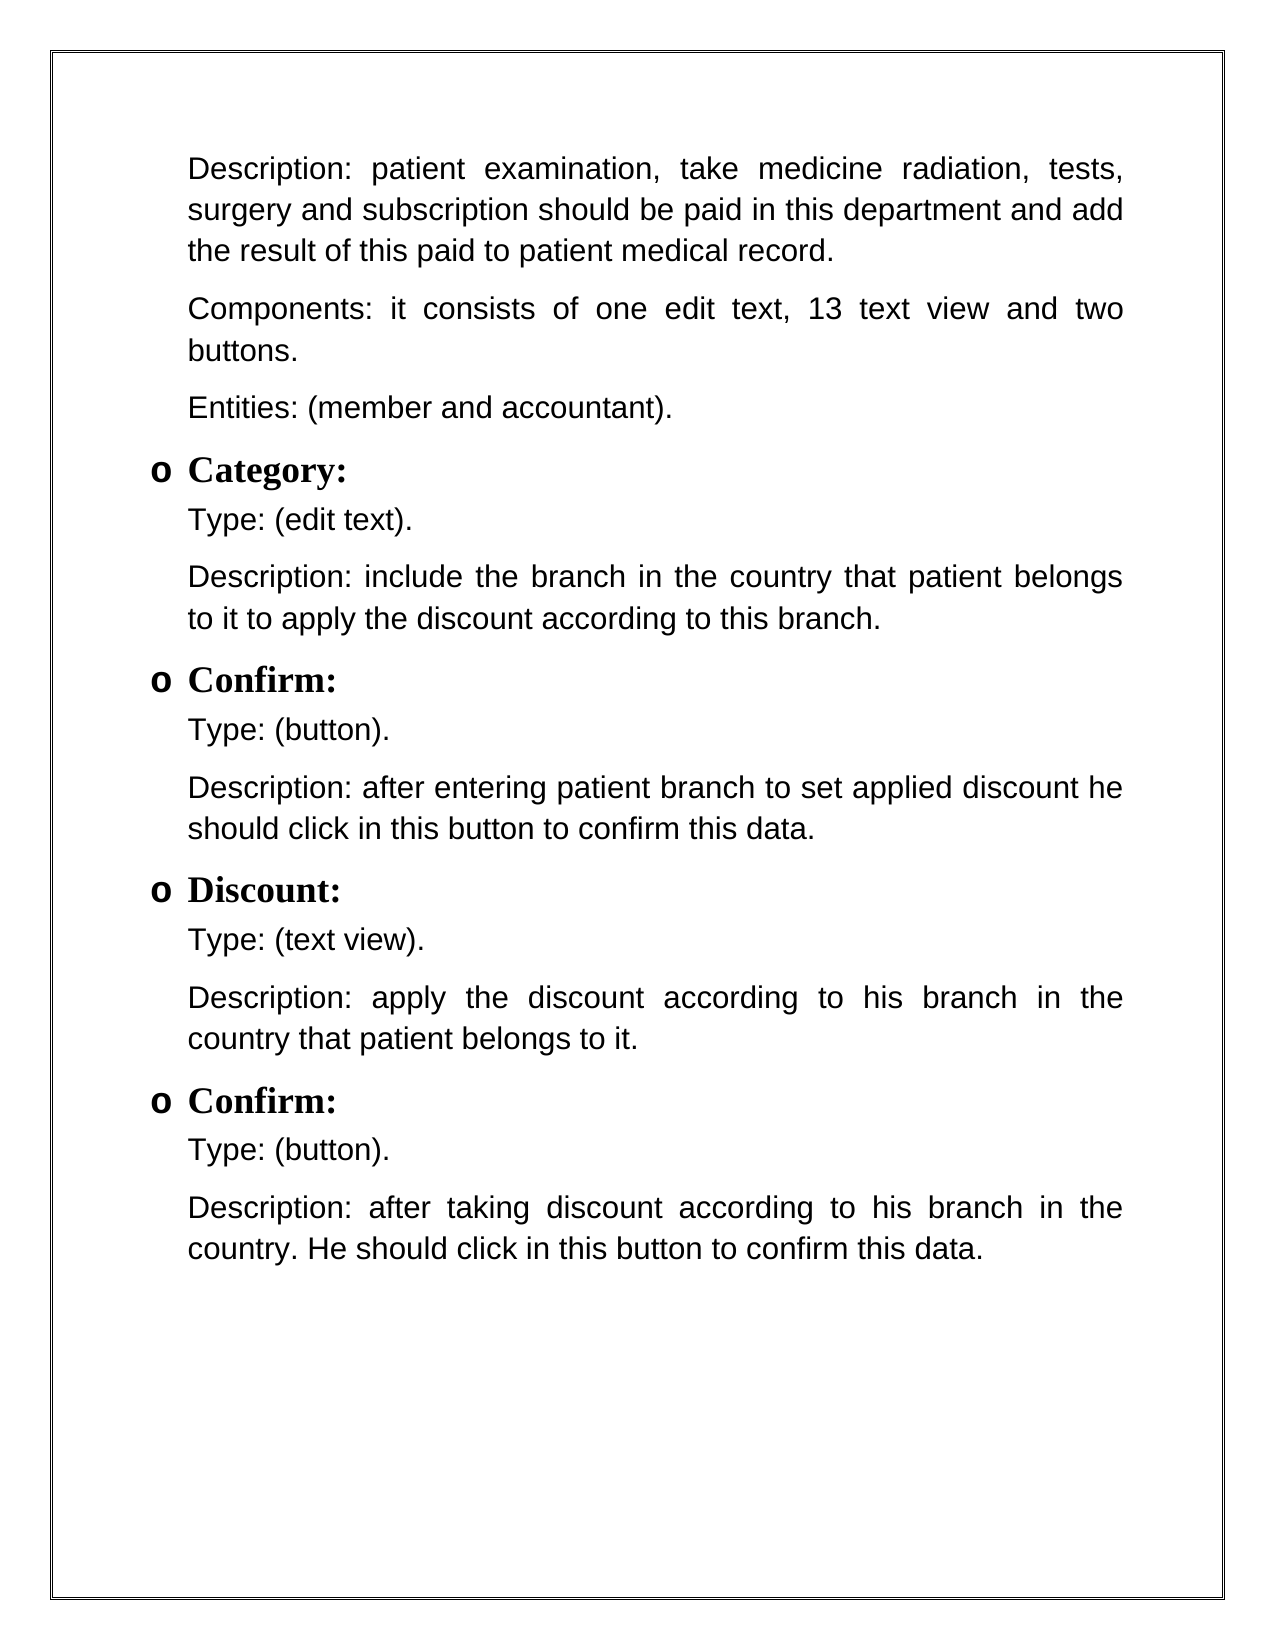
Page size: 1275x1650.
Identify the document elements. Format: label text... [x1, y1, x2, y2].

text Entities: (member and accountant). [187, 389, 1125, 426]
list Confirm: [150, 1078, 1125, 1124]
list Discount: [150, 868, 1125, 914]
list Confirm: [150, 658, 1125, 704]
text Description: include the branch in the country that patient belongs to it to apply the discount according to this branch. [187, 558, 1125, 636]
text Description: after entering patient branch to set applied discount he should click in this button to confirm this data. [187, 769, 1125, 846]
list Category: [150, 447, 1125, 494]
text Description: after taking discount according to his branch in the country. He should click in this button to confirm this data. [187, 1189, 1125, 1266]
text Type: (edit text). [187, 501, 1125, 537]
text Description: apply the discount according to his branch in the country that patient belongs to it. [187, 979, 1125, 1056]
text Type: (text view). [187, 921, 1125, 957]
text Description: patient examination, take medicine radiation, tests, surgery and subscription should be paid in this department and add the result of this paid to patient medical record. [187, 150, 1125, 268]
text Type: (button). [187, 711, 1125, 747]
text Components: it consists of one edit text, 13 text view and two buttons. [187, 290, 1125, 368]
text Type: (button). [187, 1131, 1125, 1167]
